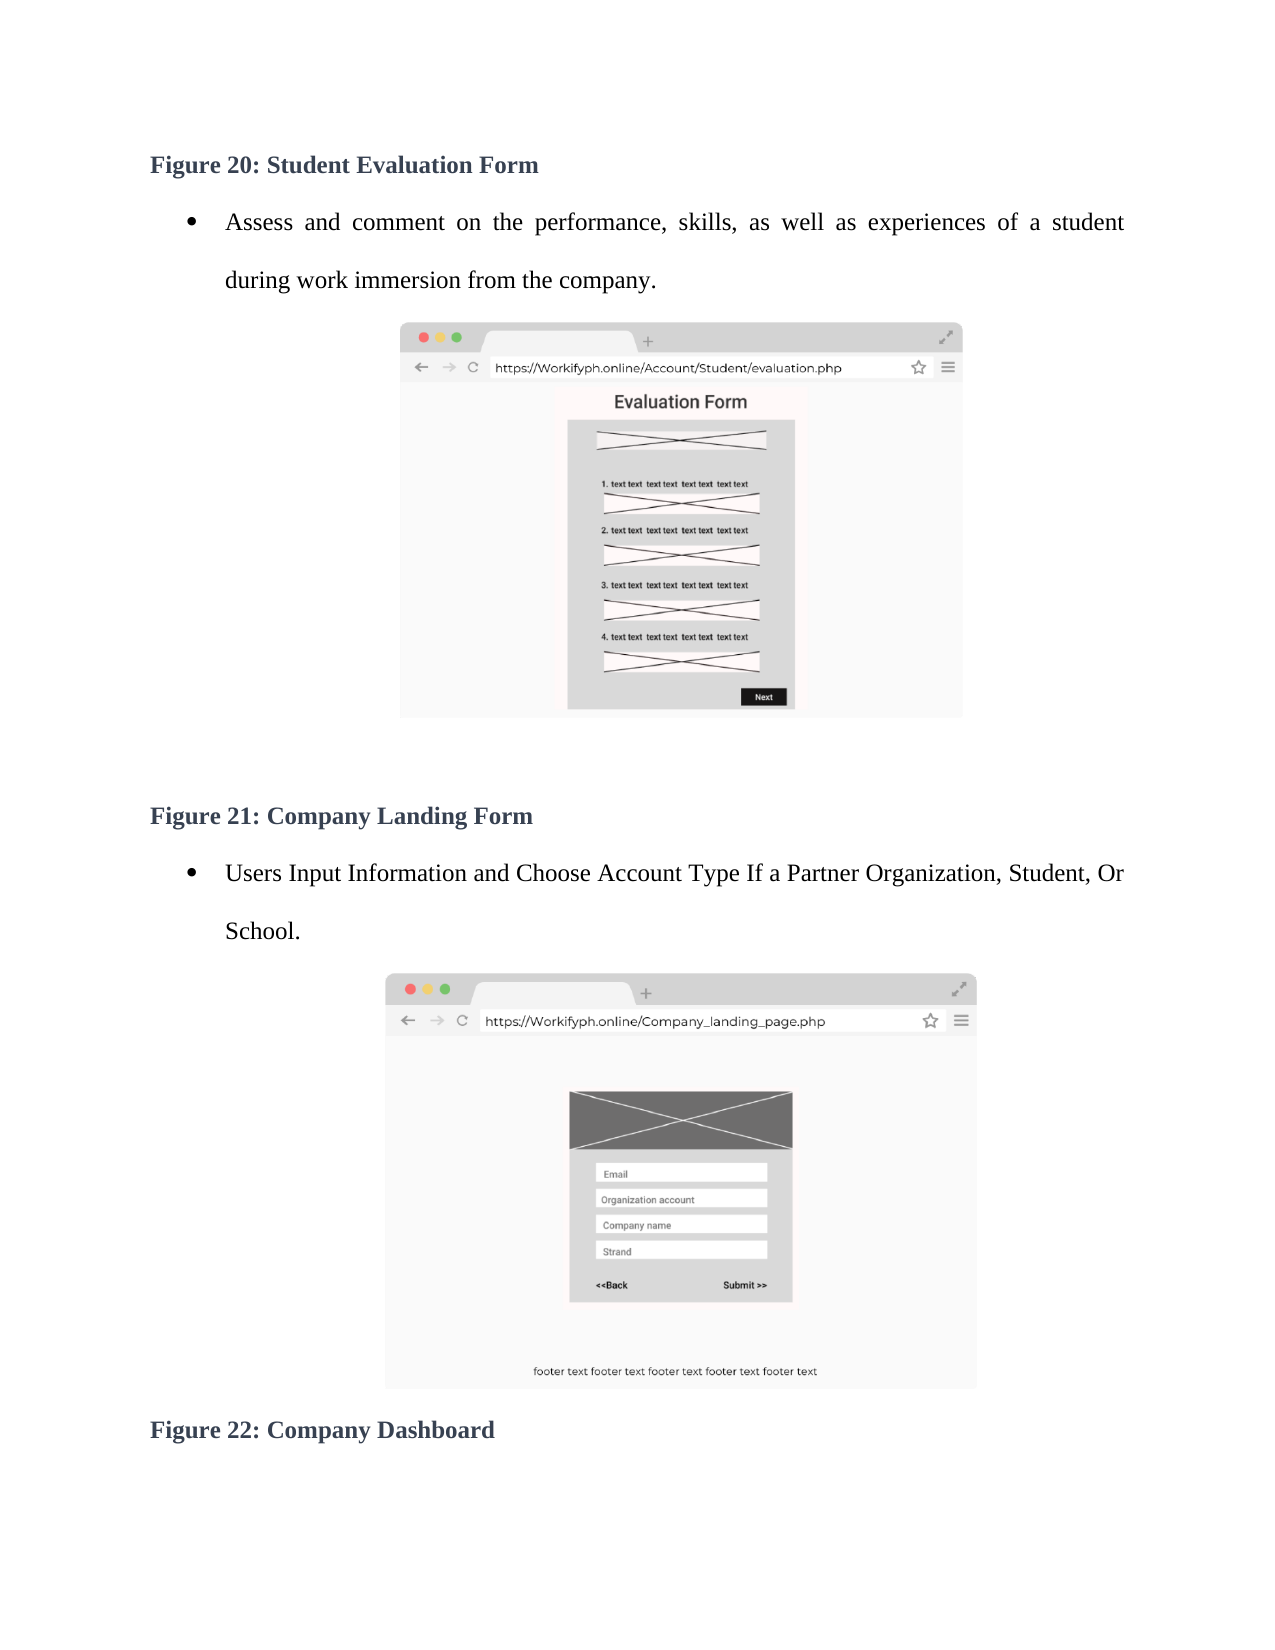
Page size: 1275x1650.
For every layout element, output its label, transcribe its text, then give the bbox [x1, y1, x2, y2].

text Figure 21: Company Landing Form [150, 801, 1125, 830]
picture [310, 322, 1040, 718]
list Assess and comment on the performance, skills, as well as experiences of a student during work immersion from the company. [187, 207, 1125, 294]
picture [291, 973, 1059, 1389]
text Figure 22: Company Dashboard [150, 1415, 1125, 1443]
text Figure 20: Student Evaluation Form [150, 150, 1125, 179]
list Users Input Information and Choose Account Type If a Partner Organization, Student, Or School. [187, 858, 1125, 945]
